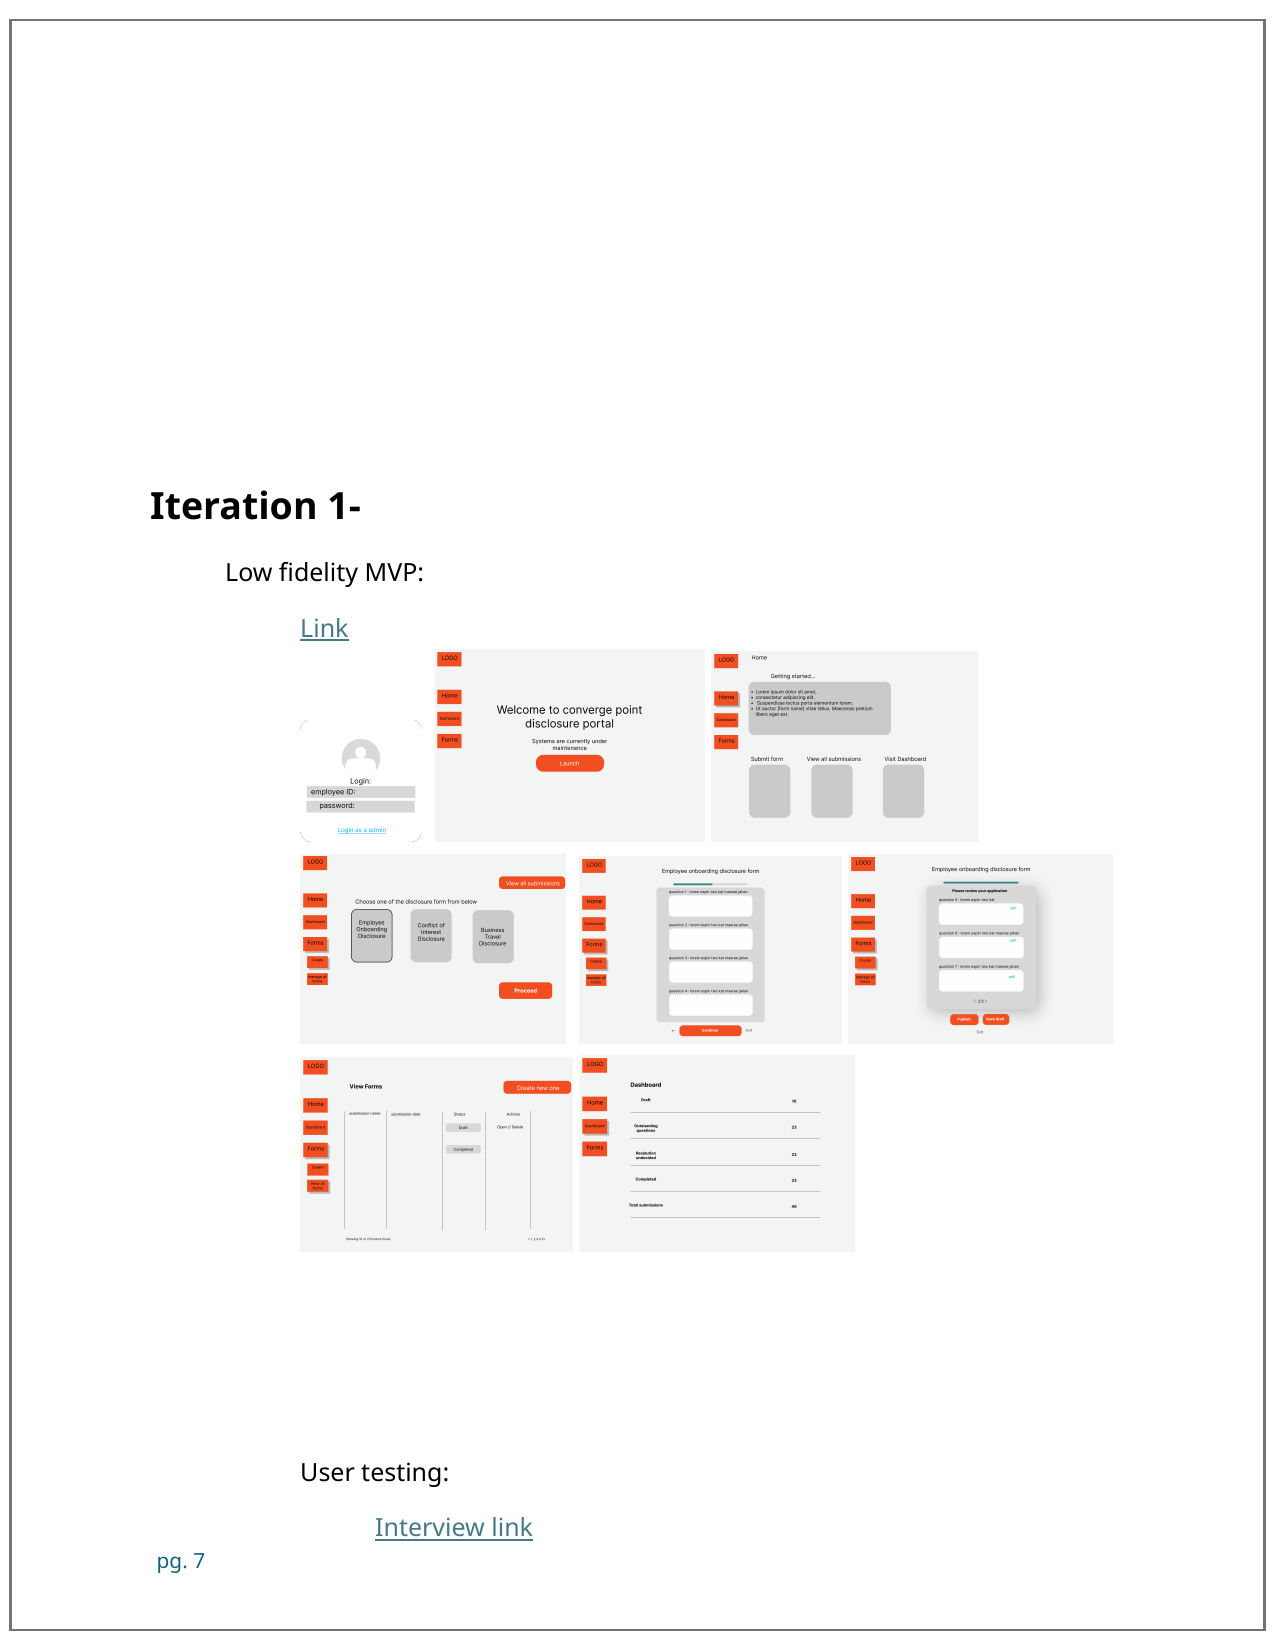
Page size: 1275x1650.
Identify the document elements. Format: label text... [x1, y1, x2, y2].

text User testing: [300, 1415, 1125, 1488]
picture [300, 854, 567, 1044]
text Low fidelity MVP: [225, 554, 1125, 589]
text Iteration 1- [150, 330, 1125, 530]
picture [300, 1057, 573, 1252]
picture [848, 854, 1114, 1044]
text Interview link [300, 1510, 1125, 1544]
picture [579, 1055, 856, 1252]
picture [434, 649, 705, 842]
picture [579, 856, 842, 1044]
picture [711, 651, 979, 842]
picture [300, 720, 422, 842]
